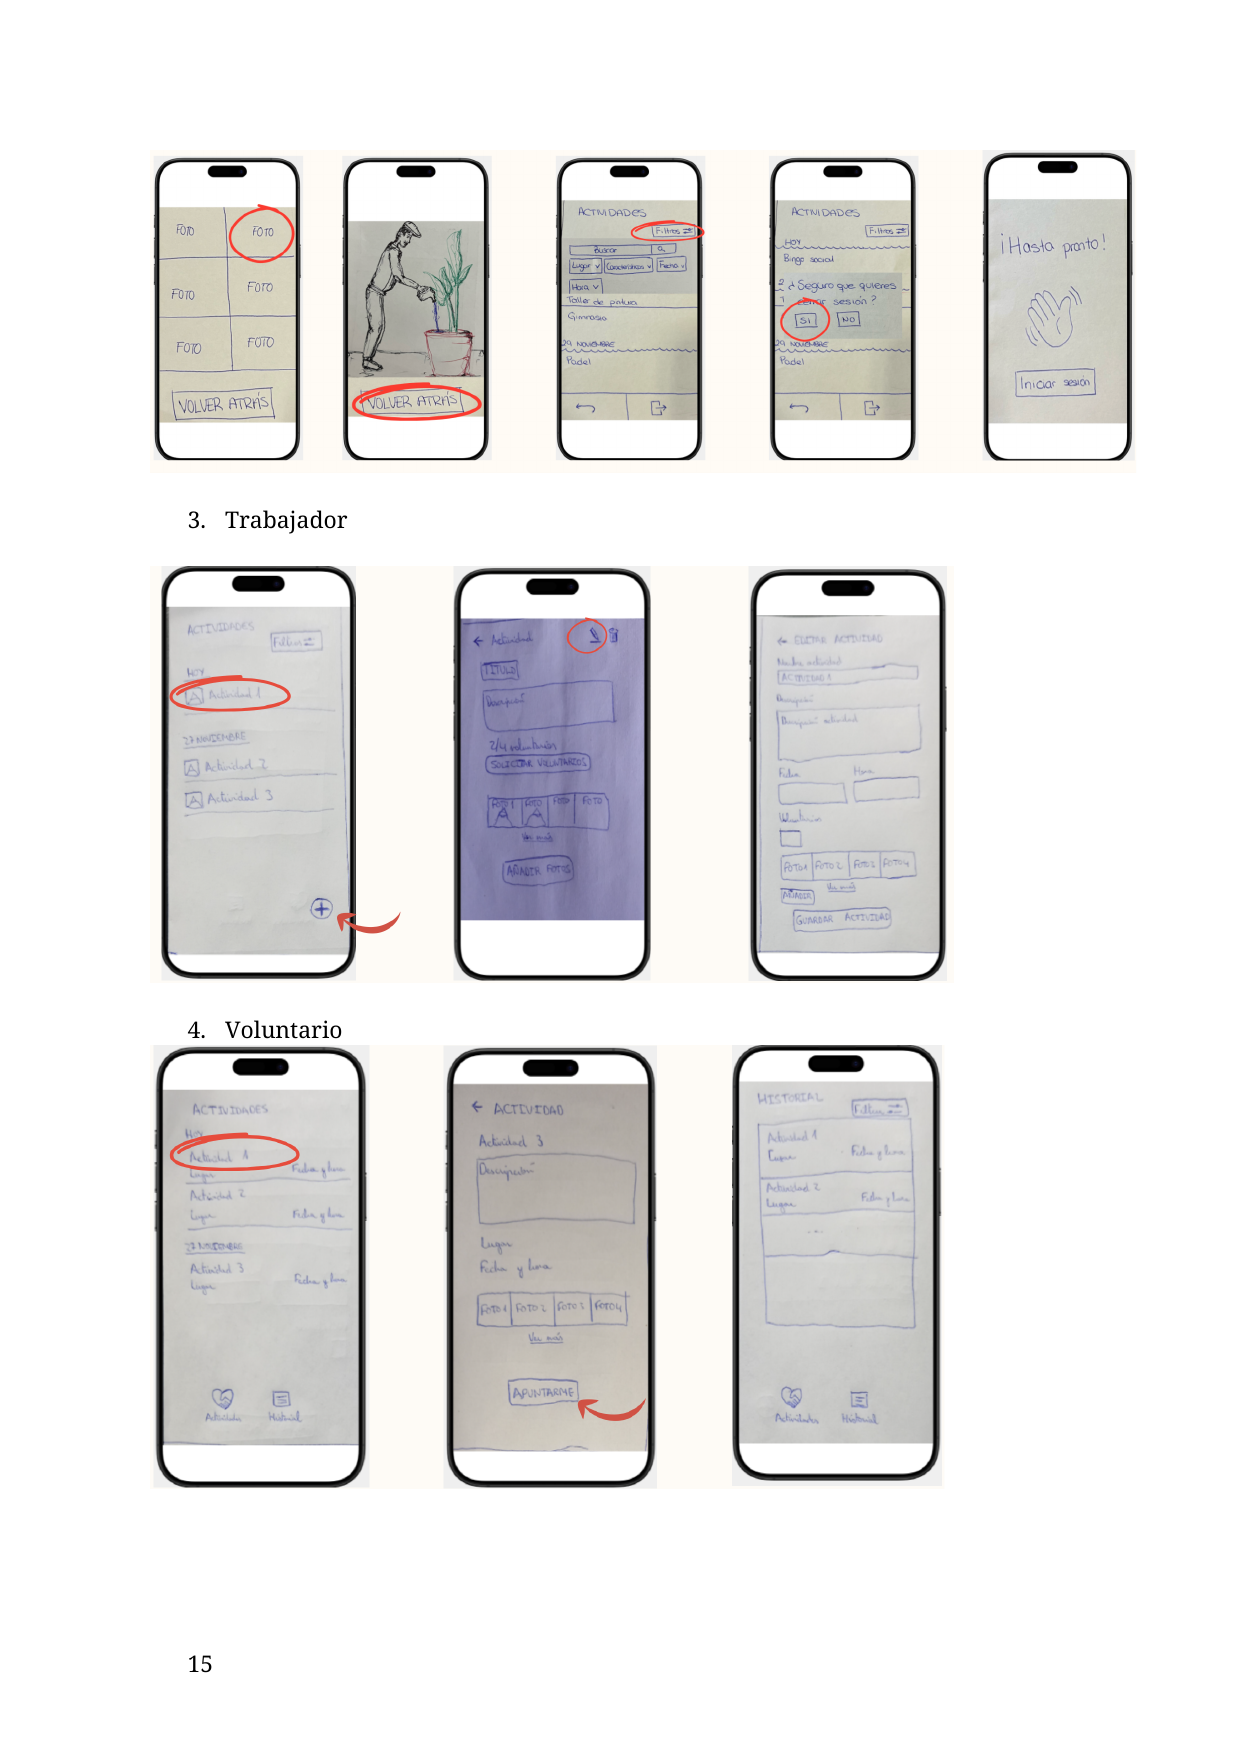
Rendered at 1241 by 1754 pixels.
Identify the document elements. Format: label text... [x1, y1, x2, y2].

list Trabajador [187, 504, 1090, 535]
picture [150, 150, 1137, 473]
picture [150, 566, 954, 983]
list Voluntario [187, 1014, 1090, 1045]
picture [150, 1045, 945, 1489]
